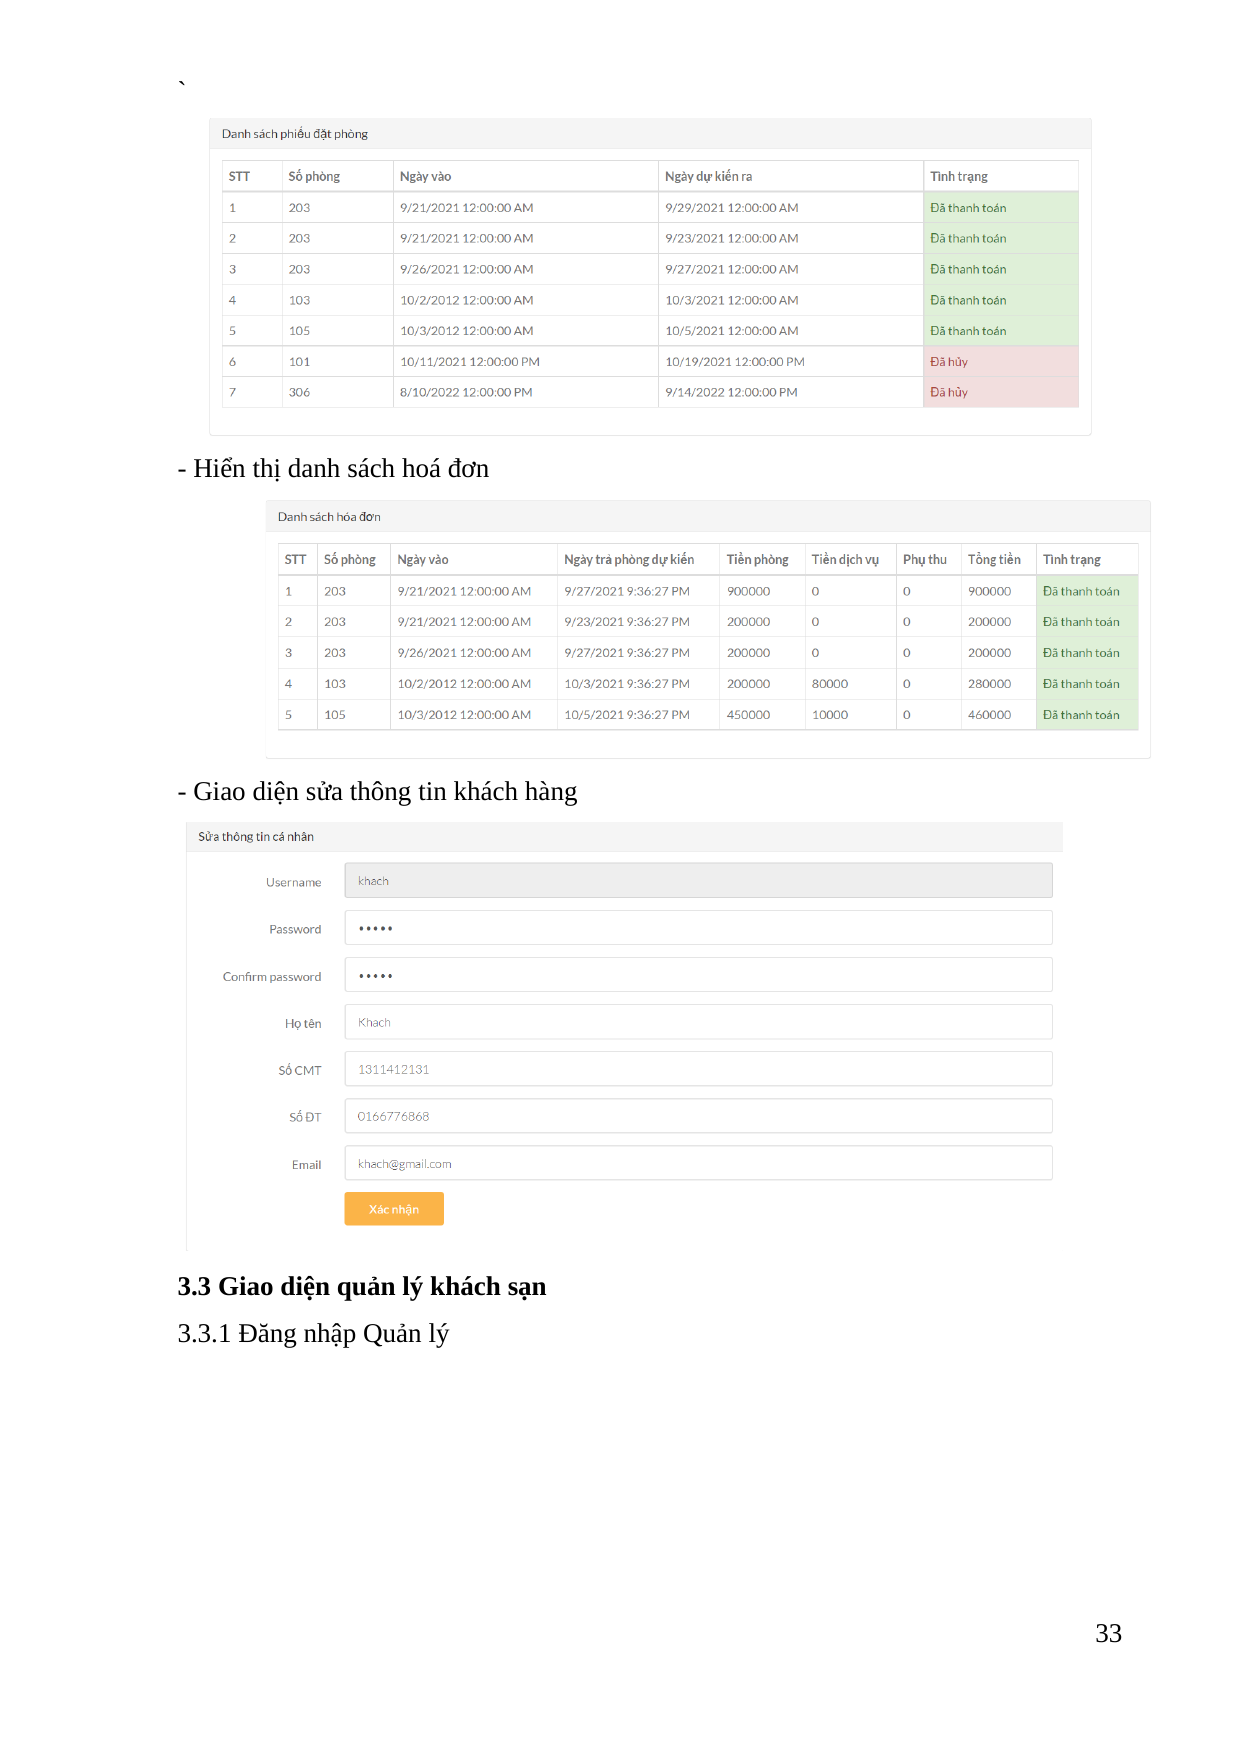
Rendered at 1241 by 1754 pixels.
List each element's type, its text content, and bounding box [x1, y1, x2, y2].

text - Hiển thị danh sách hoá đơn [177, 453, 1122, 484]
picture [265, 499, 1152, 760]
picture [206, 118, 1093, 437]
picture [177, 822, 1063, 1251]
text - Giao diện sửa thông tin khách hàng [177, 776, 1122, 807]
subtitle 3.3 Giao diện quản lý khách sạn [177, 1270, 1122, 1301]
subtitle 3.3.1 Đăng nhập Quản lý [177, 1317, 1122, 1348]
